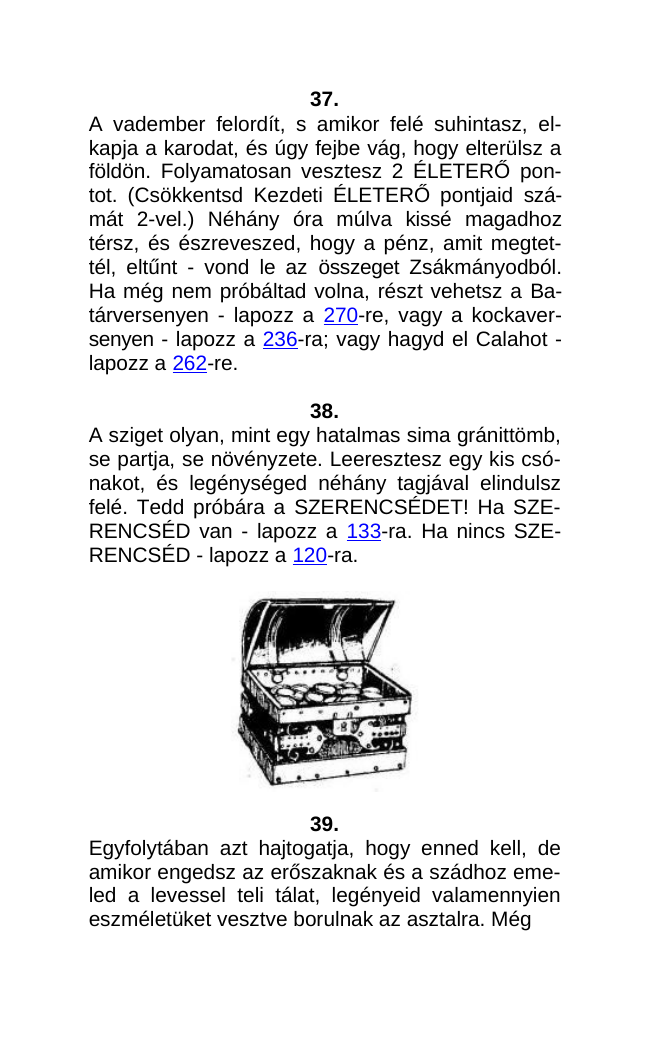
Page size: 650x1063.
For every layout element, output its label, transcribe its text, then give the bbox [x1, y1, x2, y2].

text Egyfolytában azt hajtogatja, hogy enned kell, de amikor engedsz az erőszaknak és a szádhoz eme- led a levessel teli tálat, legényeid valamennyien eszméletüket vesztve borulnak az asztalra. Még [88, 837, 561, 931]
picture [230, 591, 419, 792]
subtitle 38. [159, 398, 490, 422]
text A sziget olyan, mint egy hatalmas sima gránittömb, se partja, se növényzete. Leeresztesz egy kis csó- nakot, és legénységed néhány tagjával elindulsz felé. Tedd próbára a SZERENCSÉDET! Ha SZE- RENCSÉD van - lapozz a 133-ra. Ha nincs SZE- RENCSÉD - lapozz a 120-ra. [88, 423, 561, 567]
subtitle 37. [159, 87, 490, 111]
text A vadember felordít, s amikor felé suhintasz, el- kapja a karodat, és úgy fejbe vág, hogy elterülsz a földön. Folyamatosan vesztesz 2 ÉLETERŐ pon- tot. (Csökkentsd Kezdeti ÉLETERŐ pontjaid szá- mát 2-vel.) Néhány óra múlva kissé magadhoz térsz, és észreveszed, hogy a pénz, amit megtet- tél, eltűnt - vond le az összeget Zsákmányodból. Ha még nem próbáltad volna, részt vehetsz a Ba- tárversenyen - lapozz a 270-re, vagy a kockaver- senyen - lapozz a 236-ra; vagy hagyd el Calahot - lapozz a 262-re. [88, 111, 562, 375]
